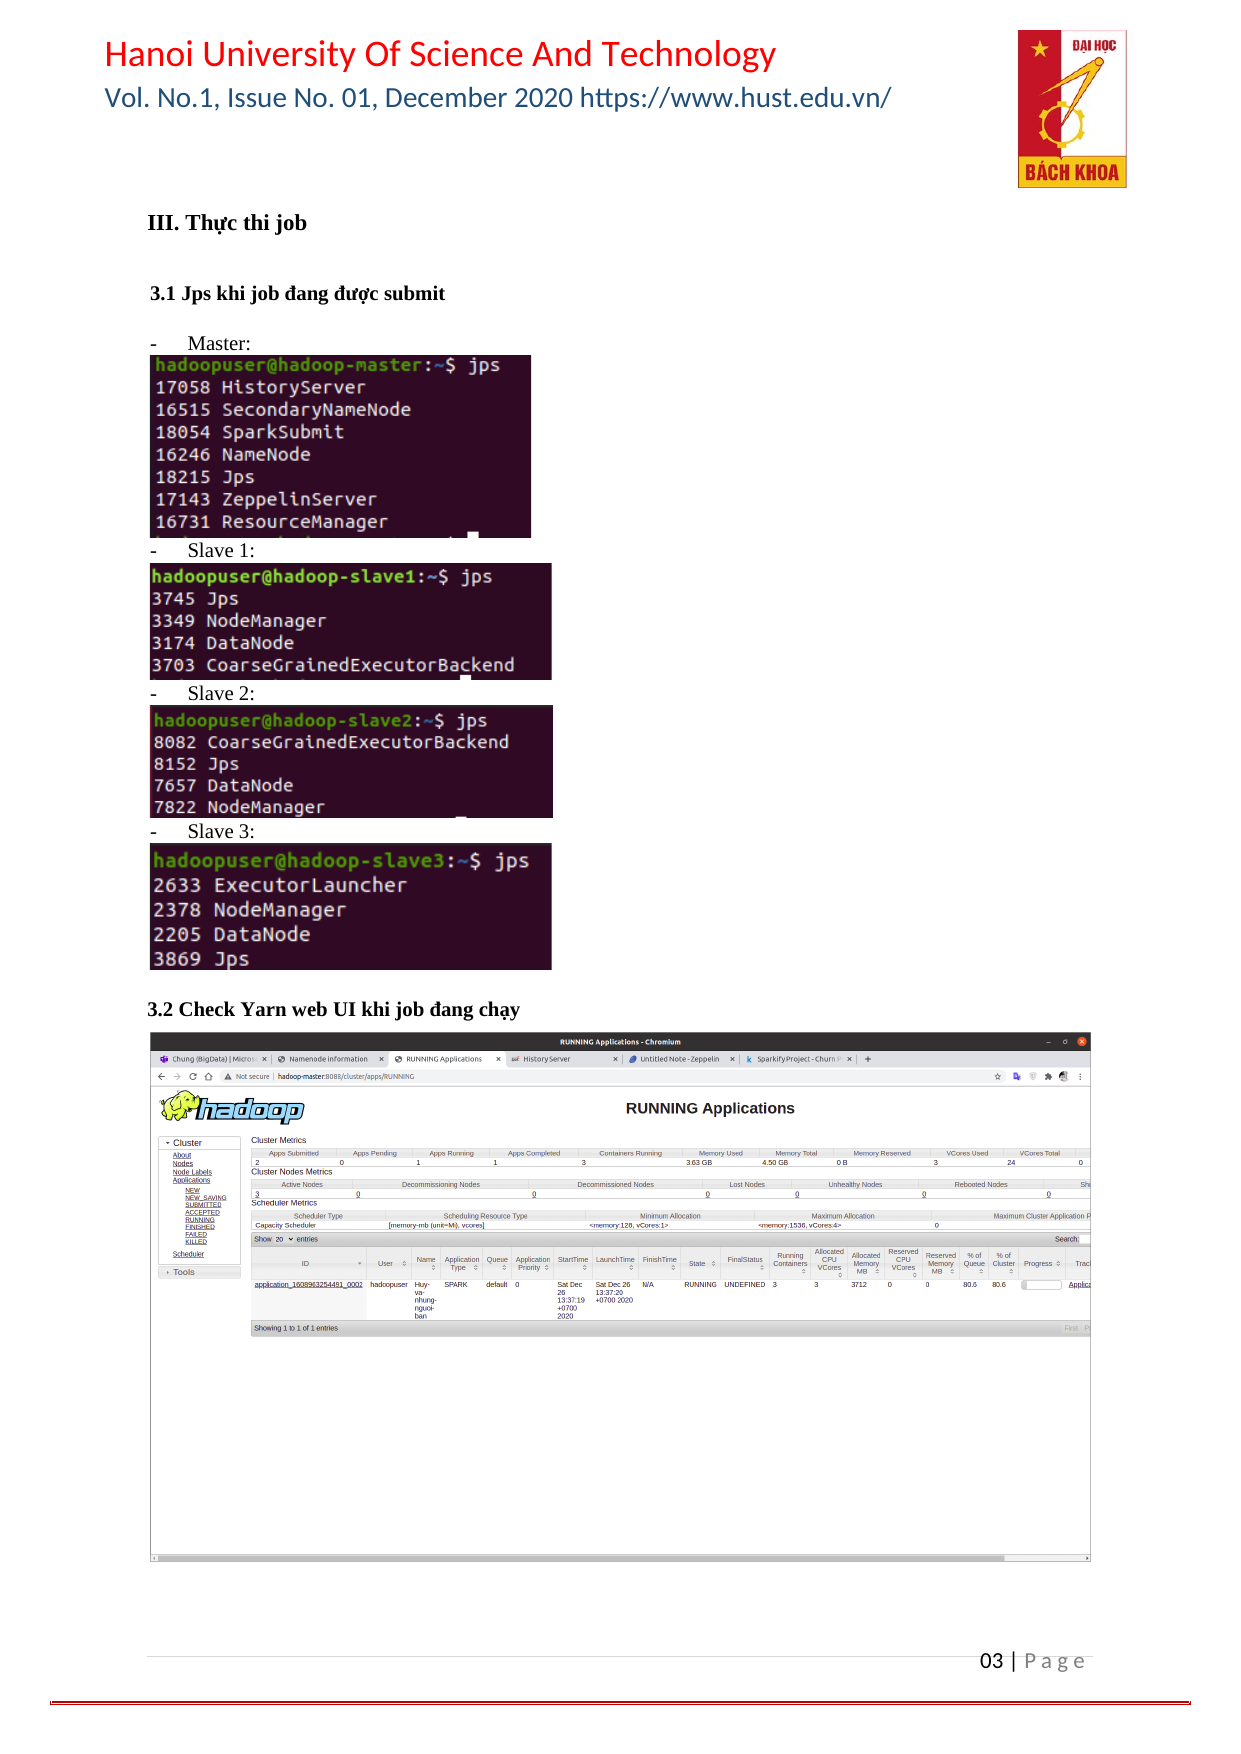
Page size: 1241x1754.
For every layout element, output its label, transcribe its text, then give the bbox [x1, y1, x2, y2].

picture [150, 1032, 1091, 1562]
subtitle III. Thực thi job [147, 209, 1131, 236]
text 3.1 Jps khi job đang được submit [150, 281, 1131, 304]
picture [149, 355, 532, 538]
picture [149, 705, 553, 818]
list Master: [150, 331, 1131, 355]
subtitle 3.2 Check Yarn web UI khi job đang chạy [147, 997, 1131, 1021]
list Slave 3: [150, 819, 1131, 843]
picture [149, 563, 552, 680]
picture [149, 843, 552, 970]
list Slave 1: [150, 538, 1131, 562]
picture [990, 30, 1153, 188]
list Slave 2: [150, 681, 1131, 705]
